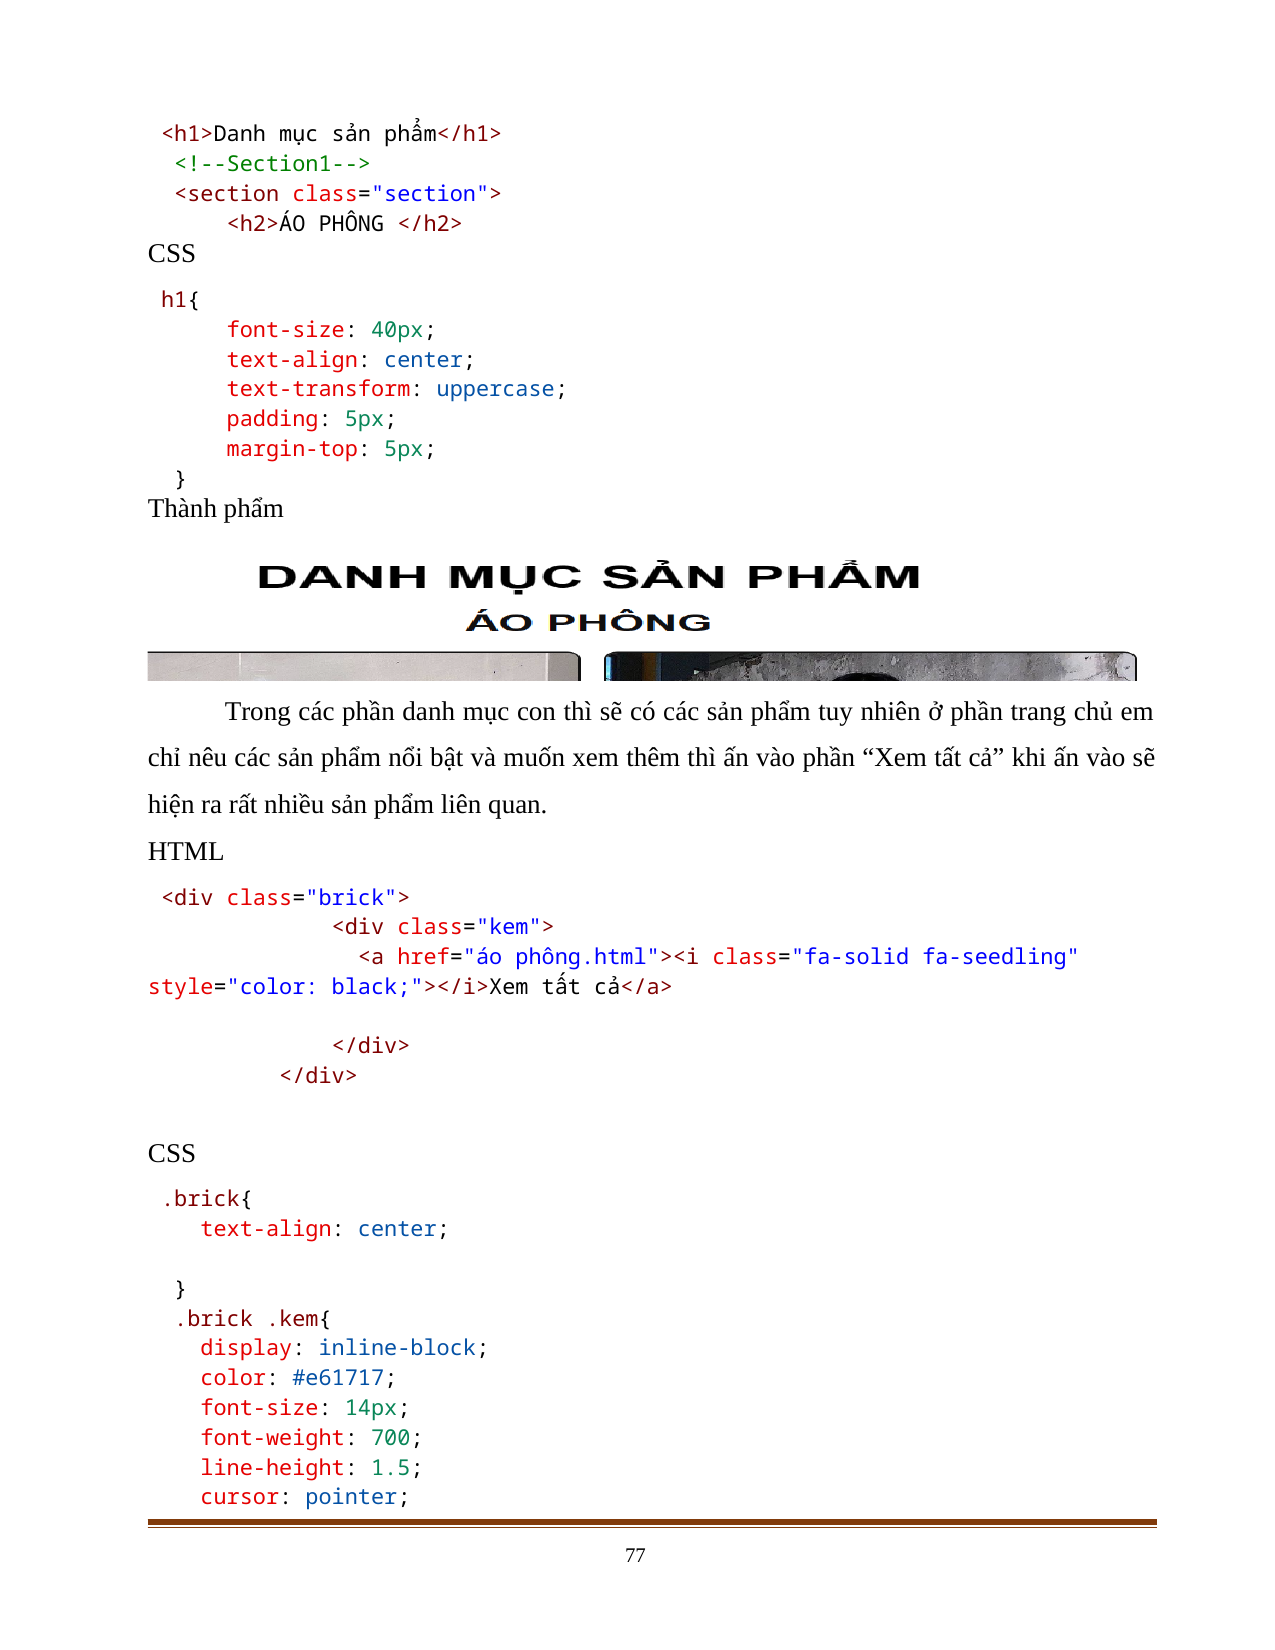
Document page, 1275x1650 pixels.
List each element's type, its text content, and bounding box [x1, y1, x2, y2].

text .brick .kem{ [148, 1302, 1157, 1332]
text cursor: pointer; [148, 1481, 1157, 1511]
text display: inline-block; [148, 1332, 1157, 1362]
text <a href="áo phông.html"><i class="fa-solid fa-seedling" style="color: black;"></i>Xem tất cả</a> [148, 941, 1157, 1001]
text CSS [148, 1137, 1157, 1168]
text </div> [148, 1030, 1157, 1060]
text color: #e61717; [148, 1362, 1157, 1392]
text text-align: center; [148, 1213, 1157, 1243]
text <div class="kem"> [148, 911, 1157, 941]
text Thành phẩm [148, 492, 1157, 524]
text text-transform: uppercase; [148, 373, 1157, 403]
picture [147, 539, 1157, 681]
text } [148, 463, 1157, 492]
text <h1>Danh mục sản phẩm</h1> [148, 118, 1157, 148]
text <!--Section1--> [148, 148, 1157, 178]
text font-weight: 700; [148, 1422, 1157, 1451]
text CSS [148, 237, 1157, 268]
text <div class="brick"> [148, 881, 1157, 911]
text font-size: 14px; [148, 1392, 1157, 1422]
text text-align: center; [148, 343, 1157, 373]
text <section class="section"> [148, 178, 1157, 207]
text margin-top: 5px; [148, 433, 1157, 463]
text line-height: 1.5; [148, 1451, 1157, 1481]
text font-size: 40px; [148, 314, 1157, 343]
text HTML [148, 835, 1157, 866]
text Trong các phần danh mục con thì sẽ có các sản phẩm tuy nhiên ở phần trang chủ em chỉ nêu các sản phẩm nổi bật và muốn xem thêm thì ấn vào phần “Xem tất cả” khi ấn vào sẽ hiện ra rất nhiều sản phẩm liên quan. [148, 695, 1157, 819]
text } [148, 1273, 1157, 1302]
text h1{ [148, 284, 1157, 314]
text .brick{ [148, 1183, 1157, 1213]
text </div> [148, 1060, 1157, 1090]
text <h2>ÁO PHÔNG </h2> [148, 207, 1157, 237]
text padding: 5px; [148, 403, 1157, 433]
